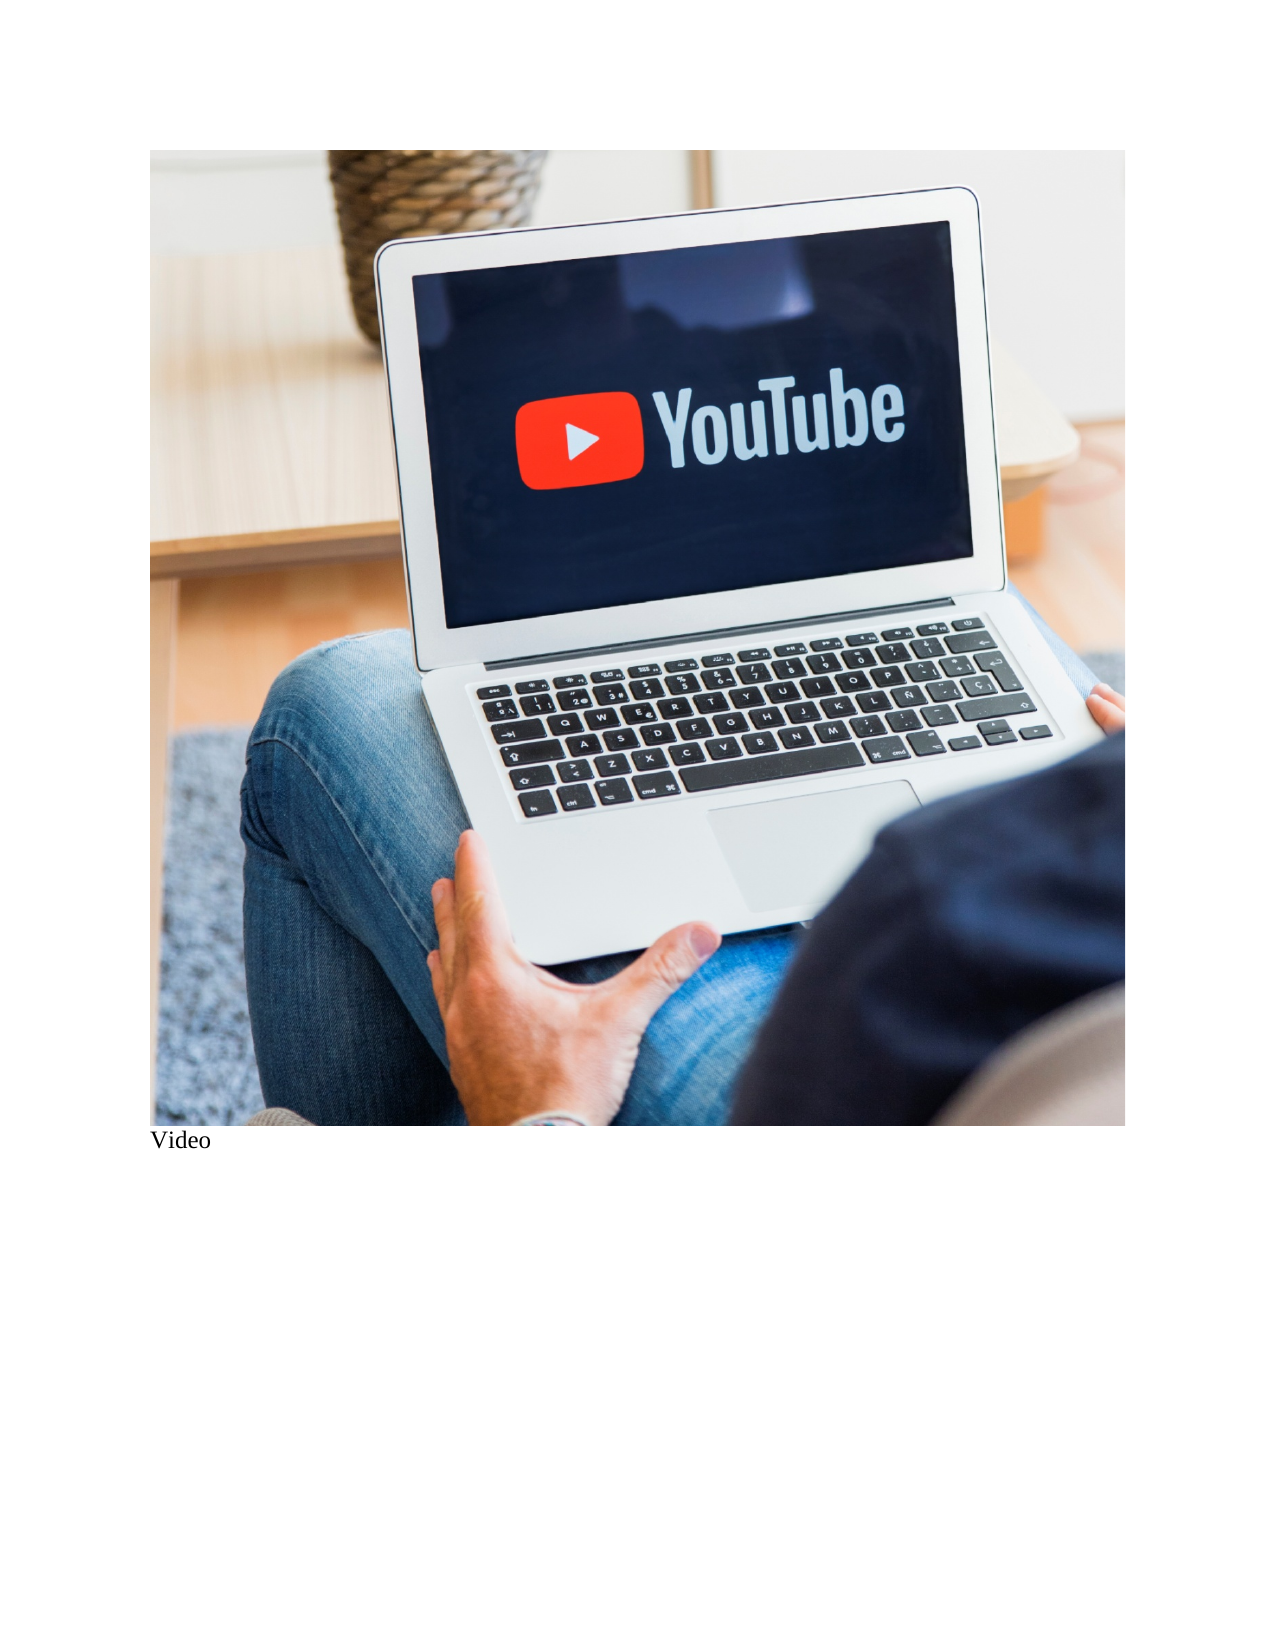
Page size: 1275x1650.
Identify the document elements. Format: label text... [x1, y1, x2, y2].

text Below Hero Section at this place use our images, given below Creative Design Video Website Infographics (this will be left top image) (left bottom image) [150, 1126, 1125, 1154]
picture [150, 150, 1125, 1126]
